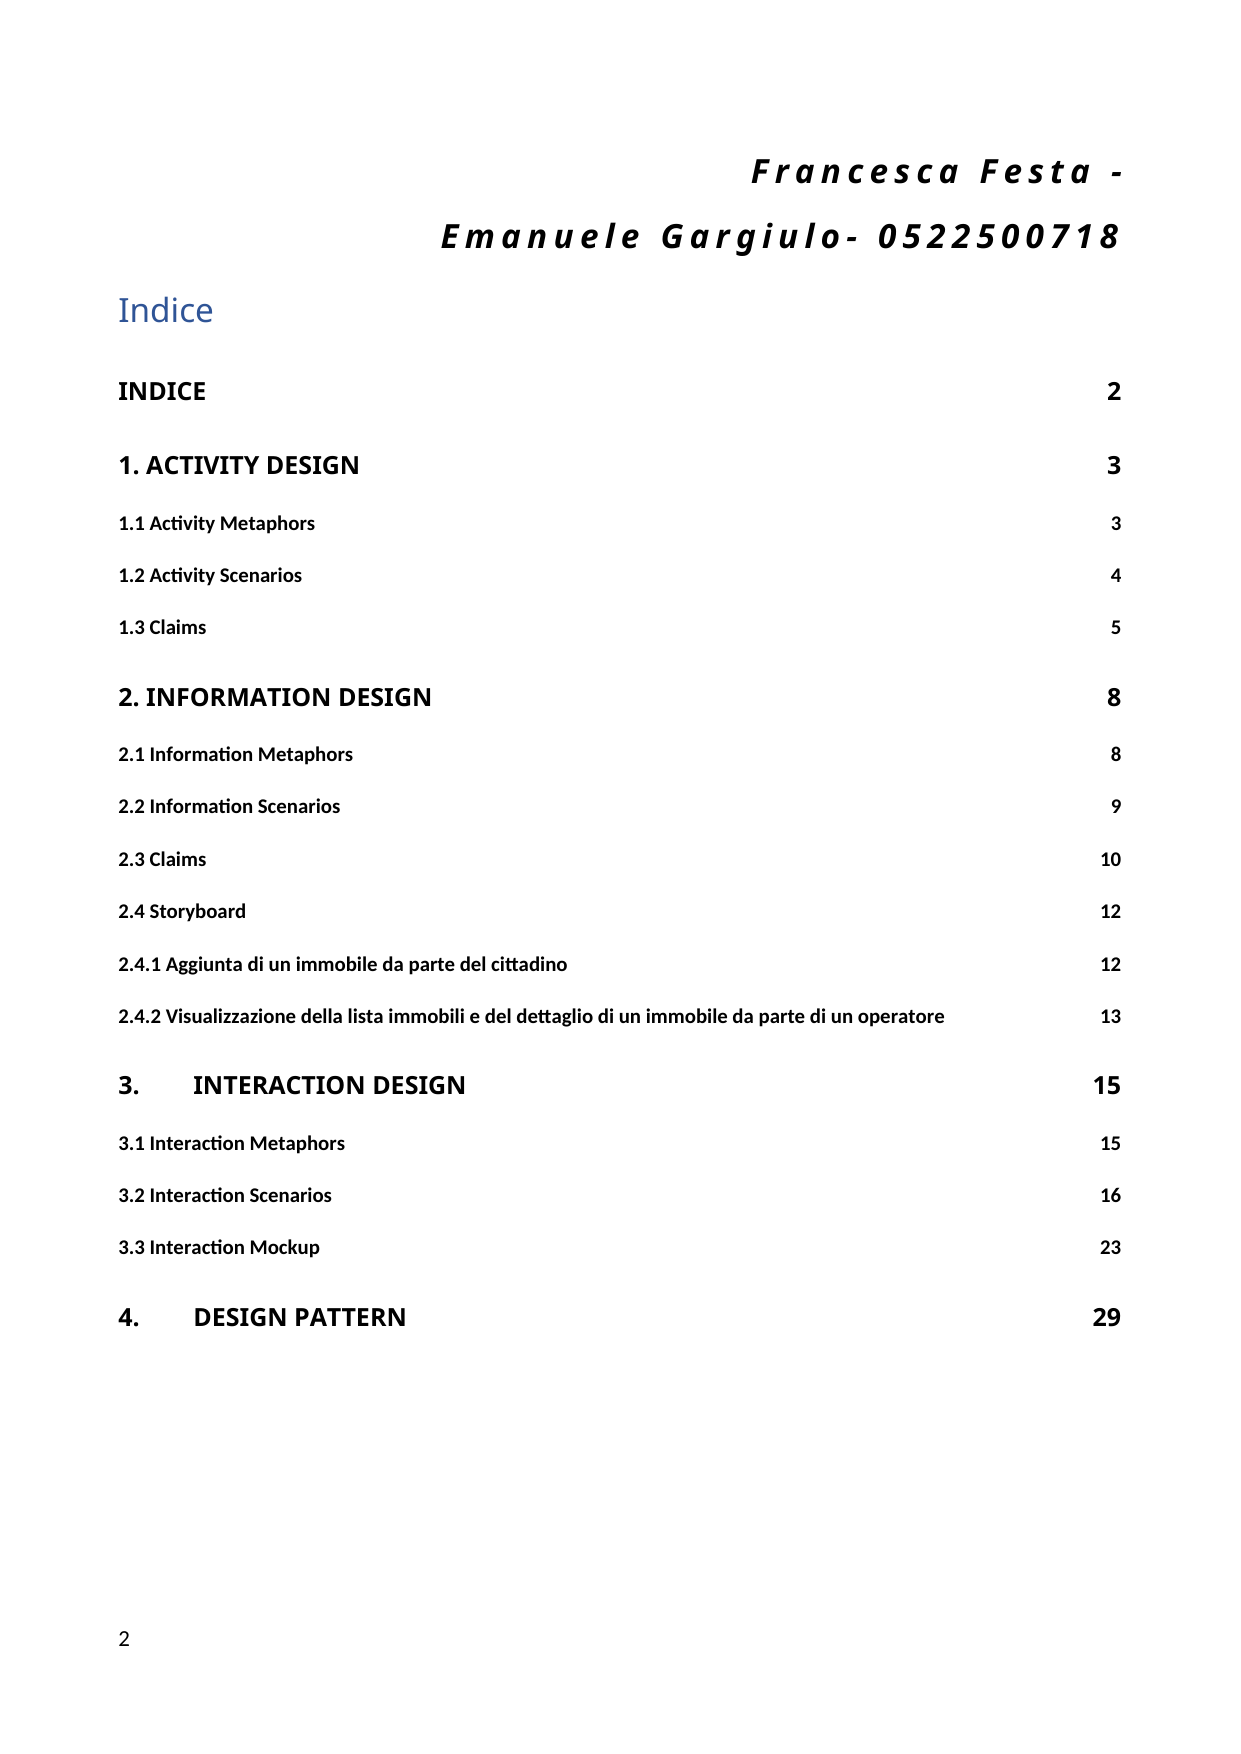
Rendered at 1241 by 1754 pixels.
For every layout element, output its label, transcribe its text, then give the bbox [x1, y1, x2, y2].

text 4. Design Pattern 29 [118, 1299, 1122, 1333]
text 2.4.2 Visualizzazione della lista immobili e del dettaglio di un immobile da parte di un operatore 13 [118, 1003, 1122, 1028]
text 2.2 Information Scenarios 9 [118, 793, 1122, 819]
text Indice 2 [118, 374, 1122, 408]
text 1.2 Activity Scenarios 4 [118, 562, 1122, 587]
text 2.3 Claims 10 [118, 846, 1122, 871]
text Francesca Festa - [118, 148, 1122, 193]
text 1.3 Claims 5 [118, 614, 1122, 640]
text 3.2 Interaction Scenarios 16 [118, 1182, 1122, 1208]
text 3.1 Interaction Metaphors 15 [118, 1130, 1122, 1155]
subtitle Indice [118, 287, 1122, 333]
text 2.1 Information Metaphors 8 [118, 741, 1122, 767]
text 3. Interaction Design 15 [118, 1068, 1122, 1102]
text 1. Activity design 3 [118, 448, 1122, 482]
text Emanuele Gargiulo- 0522500718 [118, 213, 1122, 259]
text 2.4.1 Aggiunta di un immobile da parte del cittadino 12 [118, 951, 1122, 976]
text 3.3 Interaction Mockup 23 [118, 1234, 1122, 1260]
text 2. Information design 8 [118, 679, 1122, 713]
text 2.4 Storyboard 12 [118, 898, 1122, 924]
text 1.1 Activity Metaphors 3 [118, 510, 1122, 535]
